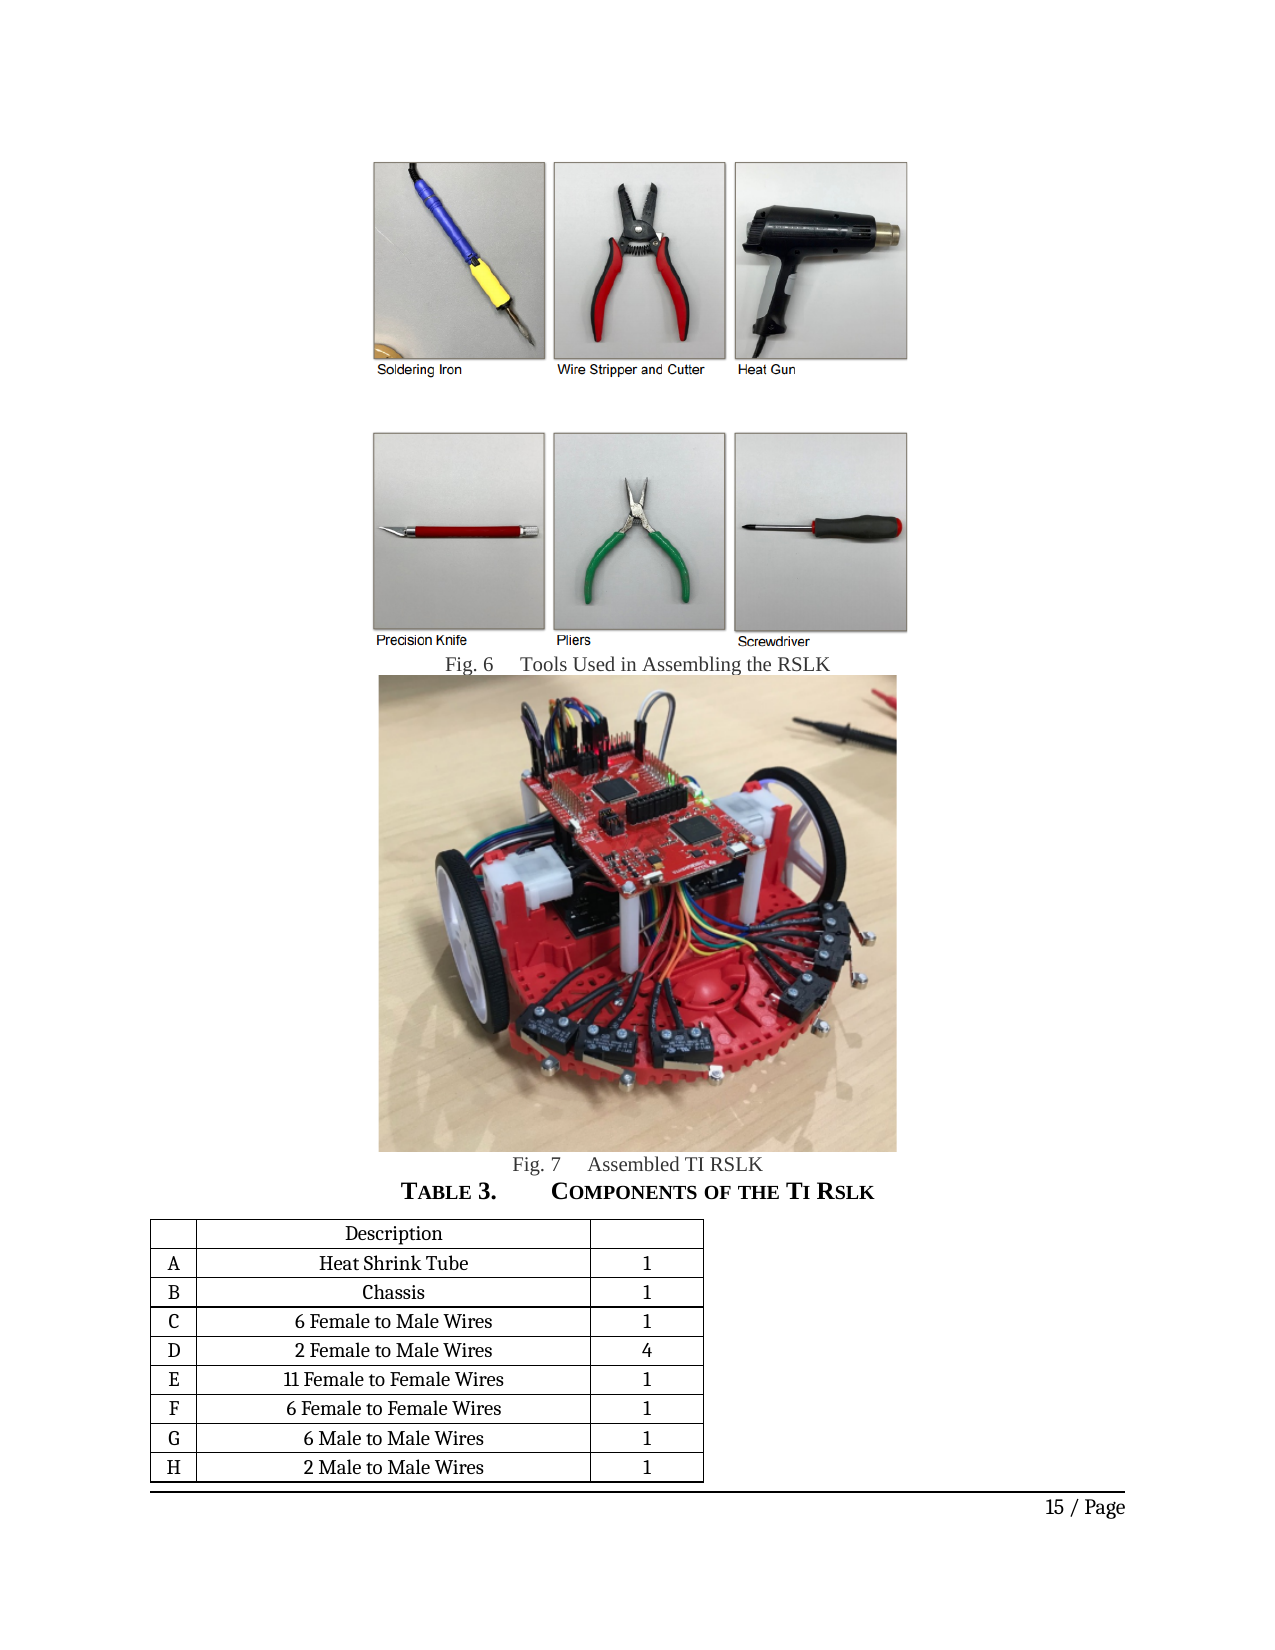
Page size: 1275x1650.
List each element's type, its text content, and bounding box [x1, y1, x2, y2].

table_cell 2 Female to Male Wires [197, 1337, 590, 1365]
table_cell 1 [591, 1366, 703, 1394]
text Fig. 6 Tools Used in Assembling the RSLK [150, 651, 1125, 676]
picture [367, 150, 908, 652]
table_cell 11 Female to Female Wires [197, 1366, 590, 1394]
table_cell 1 [591, 1424, 703, 1452]
table_cell 1 [591, 1453, 703, 1481]
table_cell 6 Male to Male Wires [197, 1424, 590, 1452]
table_cell Heat Shrink Tube [197, 1249, 590, 1277]
table_cell H [151, 1453, 196, 1481]
table_cell 2 Male to Male Wires [197, 1453, 590, 1481]
table_header [591, 1220, 703, 1248]
table_cell G [151, 1424, 196, 1452]
table_cell B [151, 1278, 196, 1306]
table_cell 1 [591, 1308, 703, 1336]
table_cell E [151, 1366, 196, 1394]
table_cell 1 [591, 1278, 703, 1306]
table_header Description [197, 1220, 590, 1248]
table_cell 1 [591, 1395, 703, 1423]
table_cell A [151, 1249, 196, 1277]
table_cell 4 [591, 1337, 703, 1365]
text Table 3. Components of the Ti Rslk [150, 1176, 1125, 1204]
text Fig. 7 Assembled TI RSLK [150, 1152, 1125, 1176]
table_header [151, 1220, 196, 1248]
table_cell 6 Female to Female Wires [197, 1395, 590, 1423]
table_cell C [151, 1308, 196, 1336]
picture [378, 675, 897, 1152]
table_cell F [151, 1395, 196, 1423]
table_cell D [151, 1337, 196, 1365]
table_cell Chassis [197, 1278, 590, 1306]
table_cell 6 Female to Male Wires [197, 1308, 590, 1336]
table_cell 1 [591, 1249, 703, 1277]
